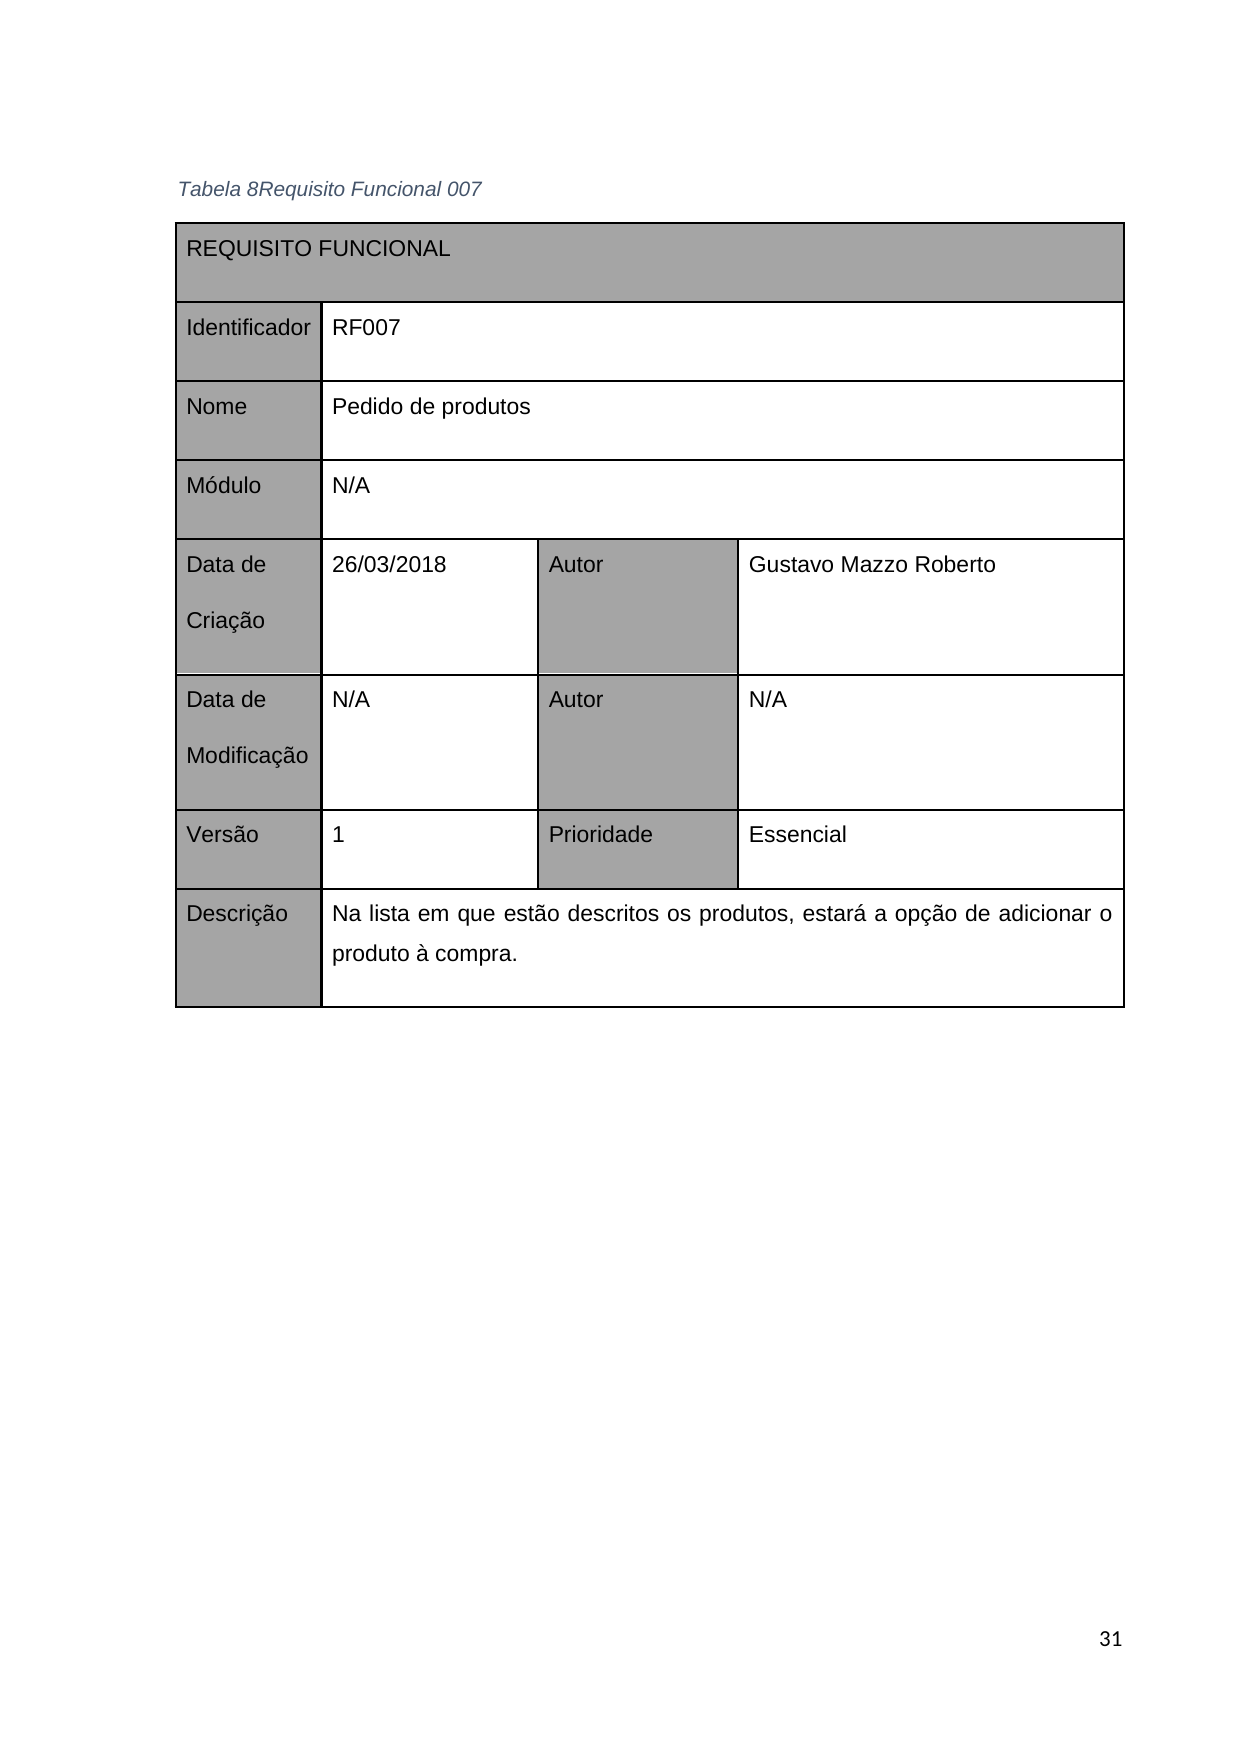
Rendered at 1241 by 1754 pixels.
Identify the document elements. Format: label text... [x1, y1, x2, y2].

table_cell Essencial [739, 811, 1123, 888]
table_header REQUISITO FUNCIONAL [177, 224, 1123, 301]
table_cell RF007 [323, 303, 1123, 380]
table_cell Pedido de produtos [323, 382, 1123, 459]
table_cell Nome [177, 382, 320, 459]
table_cell N/A [739, 676, 1123, 809]
table_cell 26/03/2018 [323, 540, 537, 673]
table_cell Na lista em que estão descritos os produtos, estará a opção de adicionar o produto à compra. [323, 890, 1123, 1006]
table_cell Gustavo Mazzo Roberto [739, 540, 1123, 673]
table_cell Data de Modificação [177, 676, 320, 809]
table_cell Autor [539, 676, 737, 809]
table_cell Data de Criação [177, 540, 320, 673]
table_cell 1 [323, 811, 537, 888]
table_cell Versão [177, 811, 320, 888]
table_cell N/A [323, 461, 1123, 538]
table_cell Autor [539, 540, 737, 673]
table_cell Descrição [177, 890, 320, 1006]
table_cell Módulo [177, 461, 320, 538]
table_cell Prioridade [539, 811, 737, 888]
table_cell Identificador [177, 303, 320, 380]
text Tabela 8Requisito Funcional 007 [177, 177, 1122, 201]
table_cell N/A [323, 676, 537, 809]
